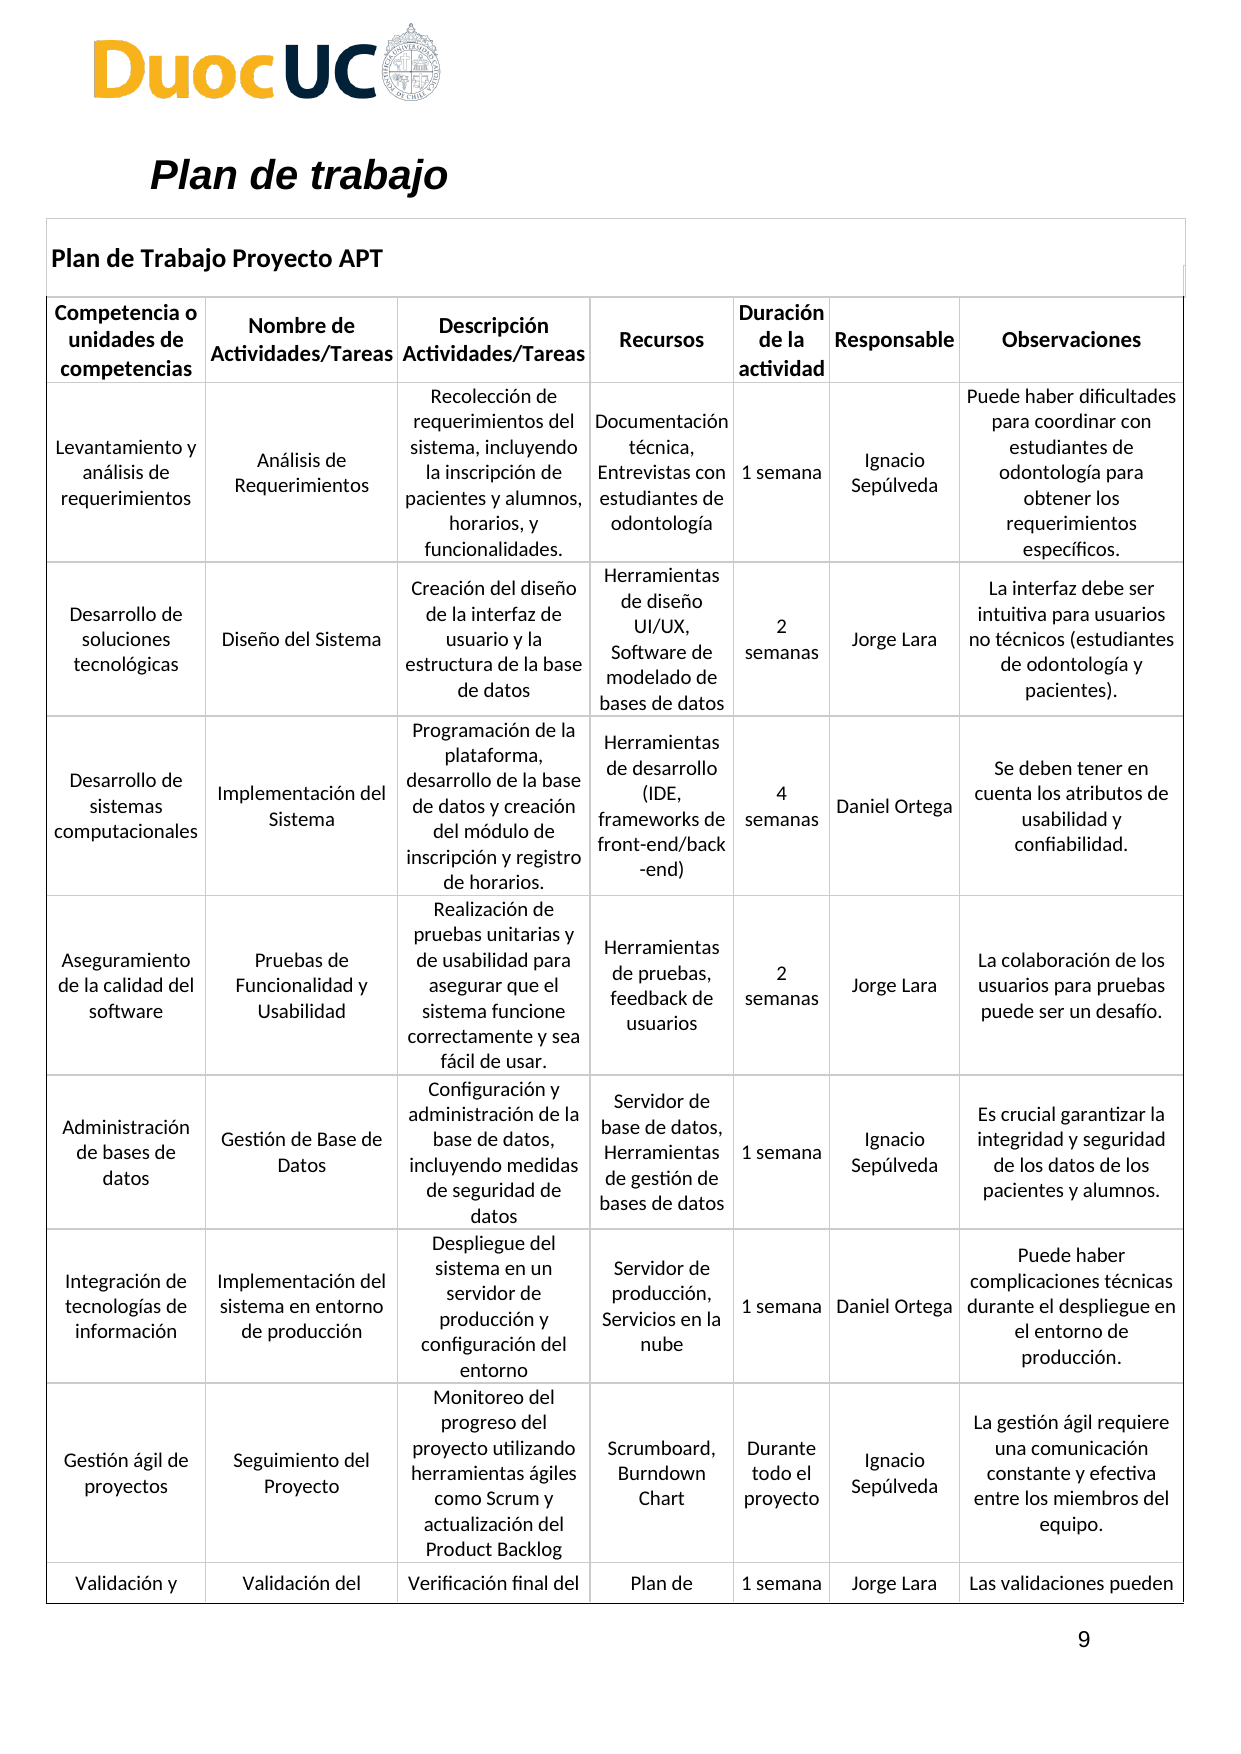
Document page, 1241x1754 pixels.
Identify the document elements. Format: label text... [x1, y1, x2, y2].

table_cell 1 semana [734, 383, 829, 561]
table_cell Recolección de requerimientos del sistema, incluyendo la inscripción de pacientes y alumnos, horarios, y funcionalidades. [398, 383, 589, 561]
table_cell Realización de pruebas unitarias y de usabilidad para asegurar que el sistema funcione correctamente y sea fácil de usar. [398, 896, 589, 1074]
table_cell 2 semanas [734, 563, 829, 715]
table_cell Programación de la plataforma, desarrollo de la base de datos y creación del módulo de inscripción y registro de horarios. [398, 717, 589, 895]
table_cell Nombre de Actividades/Tareas [206, 298, 397, 382]
table_cell La interfaz debe ser intuitiva para usuarios no técnicos (estudiantes de odontología y pacientes). [960, 563, 1183, 715]
subtitle Plan de trabajo [150, 150, 1090, 198]
table_cell Monitoreo del progreso del proyecto utilizando herramientas ágiles como Scrum y actualización del Product Backlog [398, 1384, 589, 1562]
table_cell Integración de tecnologías de información [47, 1230, 205, 1382]
table_cell Es crucial garantizar la integridad y seguridad de los datos de los pacientes y alumnos. [960, 1076, 1183, 1228]
table_cell Herramientas de pruebas, feedback de usuarios [591, 896, 733, 1074]
table_cell Diseño del Sistema [206, 563, 397, 715]
table_cell Implementación del Sistema [206, 717, 397, 895]
table_cell Documentación técnica, Entrevistas con estudiantes de odontología [591, 383, 733, 561]
table_cell Creación del diseño de la interfaz de usuario y la estructura de la base de datos [398, 563, 589, 715]
table_cell Ignacio Sepúlveda [830, 1076, 959, 1228]
picture [89, 18, 445, 106]
table_cell Puede haber complicaciones técnicas durante el despliegue en el entorno de producción. [960, 1230, 1183, 1382]
table_cell Jorge Lara [830, 896, 959, 1074]
table_cell 4 semanas [734, 717, 829, 895]
table_cell Servidor de producción, Servicios en la nube [591, 1230, 733, 1382]
table_cell Responsable [830, 298, 959, 382]
table_cell Herramientas de desarrollo (IDE, frameworks de front-end/back-end) [591, 717, 733, 895]
table_cell Desarrollo de soluciones tecnológicas [47, 563, 205, 715]
table_cell Duración de la actividad [734, 298, 829, 382]
table_cell Se deben tener en cuenta los atributos de usabilidad y confiabilidad. [960, 717, 1183, 895]
table_cell Gestión de Base de Datos [206, 1076, 397, 1228]
table_cell Levantamiento y análisis de requerimientos [47, 383, 205, 561]
table_cell Aseguramiento de la calidad del software [47, 896, 205, 1074]
table_cell Competencia o unidades de competencias [47, 298, 205, 382]
table_cell Durante todo el proyecto [734, 1384, 829, 1562]
table_cell 1 semana [734, 1563, 829, 1602]
table_cell La gestión ágil requiere una comunicación constante y efectiva entre los miembros del equipo. [960, 1384, 1183, 1562]
table_cell Configuración y administración de la base de datos, incluyendo medidas de seguridad de datos [398, 1076, 589, 1228]
table_cell 1 semana [734, 1076, 829, 1228]
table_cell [591, 1563, 733, 1602]
table_cell Servidor de base de datos, Herramientas de gestión de bases de datos [591, 1076, 733, 1228]
table_cell Implementación del sistema en entorno de producción [206, 1230, 397, 1382]
table_cell Pruebas de Funcionalidad y Usabilidad [206, 896, 397, 1074]
table_cell Observaciones [960, 298, 1183, 382]
table_cell Gestión ágil de proyectos [47, 1384, 205, 1562]
table_cell Administración de bases de datos [47, 1076, 205, 1228]
table_cell Despliegue del sistema en un servidor de producción y configuración del entorno [398, 1230, 589, 1382]
table_cell Jorge Lara [830, 1563, 959, 1602]
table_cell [960, 1563, 1183, 1602]
table_cell Análisis de Requerimientos [206, 383, 397, 561]
table_cell 2 semanas [734, 896, 829, 1074]
table_cell Puede haber dificultades para coordinar con estudiantes de odontología para obtener los requerimientos específicos. [960, 383, 1183, 561]
table_cell La colaboración de los usuarios para pruebas puede ser un desafío. [960, 896, 1183, 1074]
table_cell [47, 1563, 205, 1602]
table_cell Ignacio Sepúlveda [830, 383, 959, 561]
table_cell Herramientas de diseño UI/UX, Software de modelado de bases de datos [591, 563, 733, 715]
table_cell Recursos [591, 298, 733, 382]
table_header Plan de Trabajo Proyecto APT [47, 219, 1185, 296]
table_cell Daniel Ortega [830, 1230, 959, 1382]
table_cell Scrumboard, Burndown Chart [591, 1384, 733, 1562]
table_cell Ignacio Sepúlveda [830, 1384, 959, 1562]
table_cell Jorge Lara [830, 563, 959, 715]
table_cell Desarrollo de sistemas computacionales [47, 717, 205, 895]
table_cell Seguimiento del Proyecto [206, 1384, 397, 1562]
table_cell Daniel Ortega [830, 717, 959, 895]
table_cell Descripción Actividades/Tareas [398, 298, 589, 382]
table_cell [206, 1563, 397, 1602]
table_cell 1 semana [734, 1230, 829, 1382]
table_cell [398, 1563, 589, 1602]
